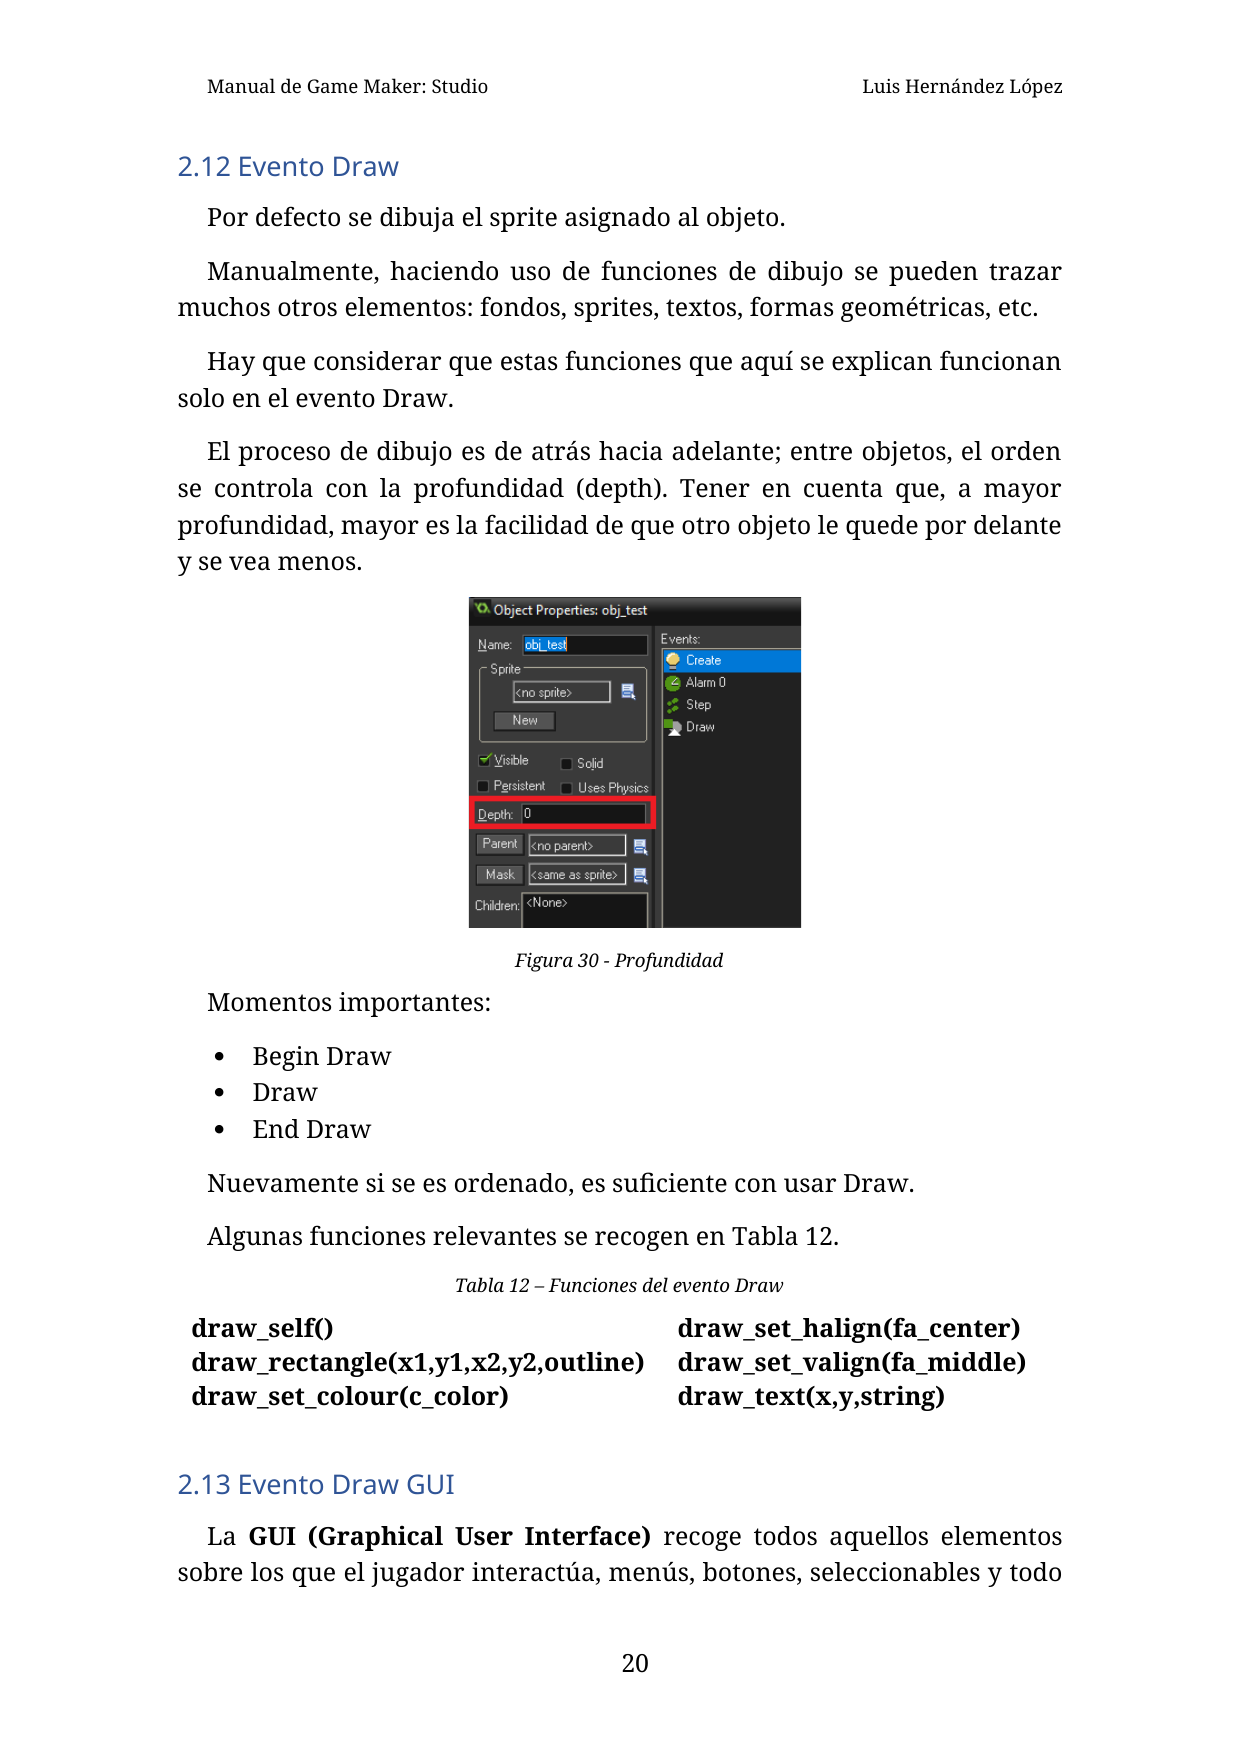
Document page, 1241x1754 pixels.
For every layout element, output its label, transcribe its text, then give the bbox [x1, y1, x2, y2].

text Por defecto se dibuja el sprite asignado al objeto. [177, 200, 1063, 234]
list Draw [215, 1075, 1063, 1109]
table_cell draw_set_valign(fa_middle) [666, 1344, 1060, 1378]
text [177, 1518, 1063, 1589]
subtitle Evento Draw GUI [177, 1466, 1063, 1503]
table_header draw_self() [180, 1310, 666, 1344]
subtitle Evento Draw [177, 148, 1063, 184]
list End Draw [215, 1112, 1063, 1146]
text El proceso de dibujo es de atrás hacia adelante; entre objetos, el orden se controla con la profundidad (depth). Tener en cuenta que, a mayor profundidad, mayor es la facilidad de que otro objeto le quede por delante y se vea menos. [177, 434, 1063, 578]
table_header draw_set_halign(fa_center) [666, 1310, 1060, 1344]
table_cell draw_text(x,y,string) [666, 1378, 1060, 1412]
text Nuevamente si se es ordenado, es suficiente con usar Draw. [177, 1165, 1063, 1199]
text Momentos importantes: [177, 985, 1063, 1019]
picture [468, 597, 802, 928]
table_cell draw_set_colour(c_color) [180, 1378, 666, 1412]
list Begin Draw [215, 1038, 1063, 1072]
text Manualmente, haciendo uso de funciones de dibujo se pueden trazar muchos otros elementos: fondos, sprites, textos, formas geométricas, etc. [177, 253, 1063, 324]
text Hay que considerar que estas funciones que aquí se explican funcionan solo en el evento Draw. [177, 343, 1063, 414]
text Algunas funciones relevantes se recogen en Tabla 12. [177, 1219, 1063, 1253]
table_cell draw_rectangle(x1,y1,x2,y2,outline) [180, 1344, 666, 1378]
